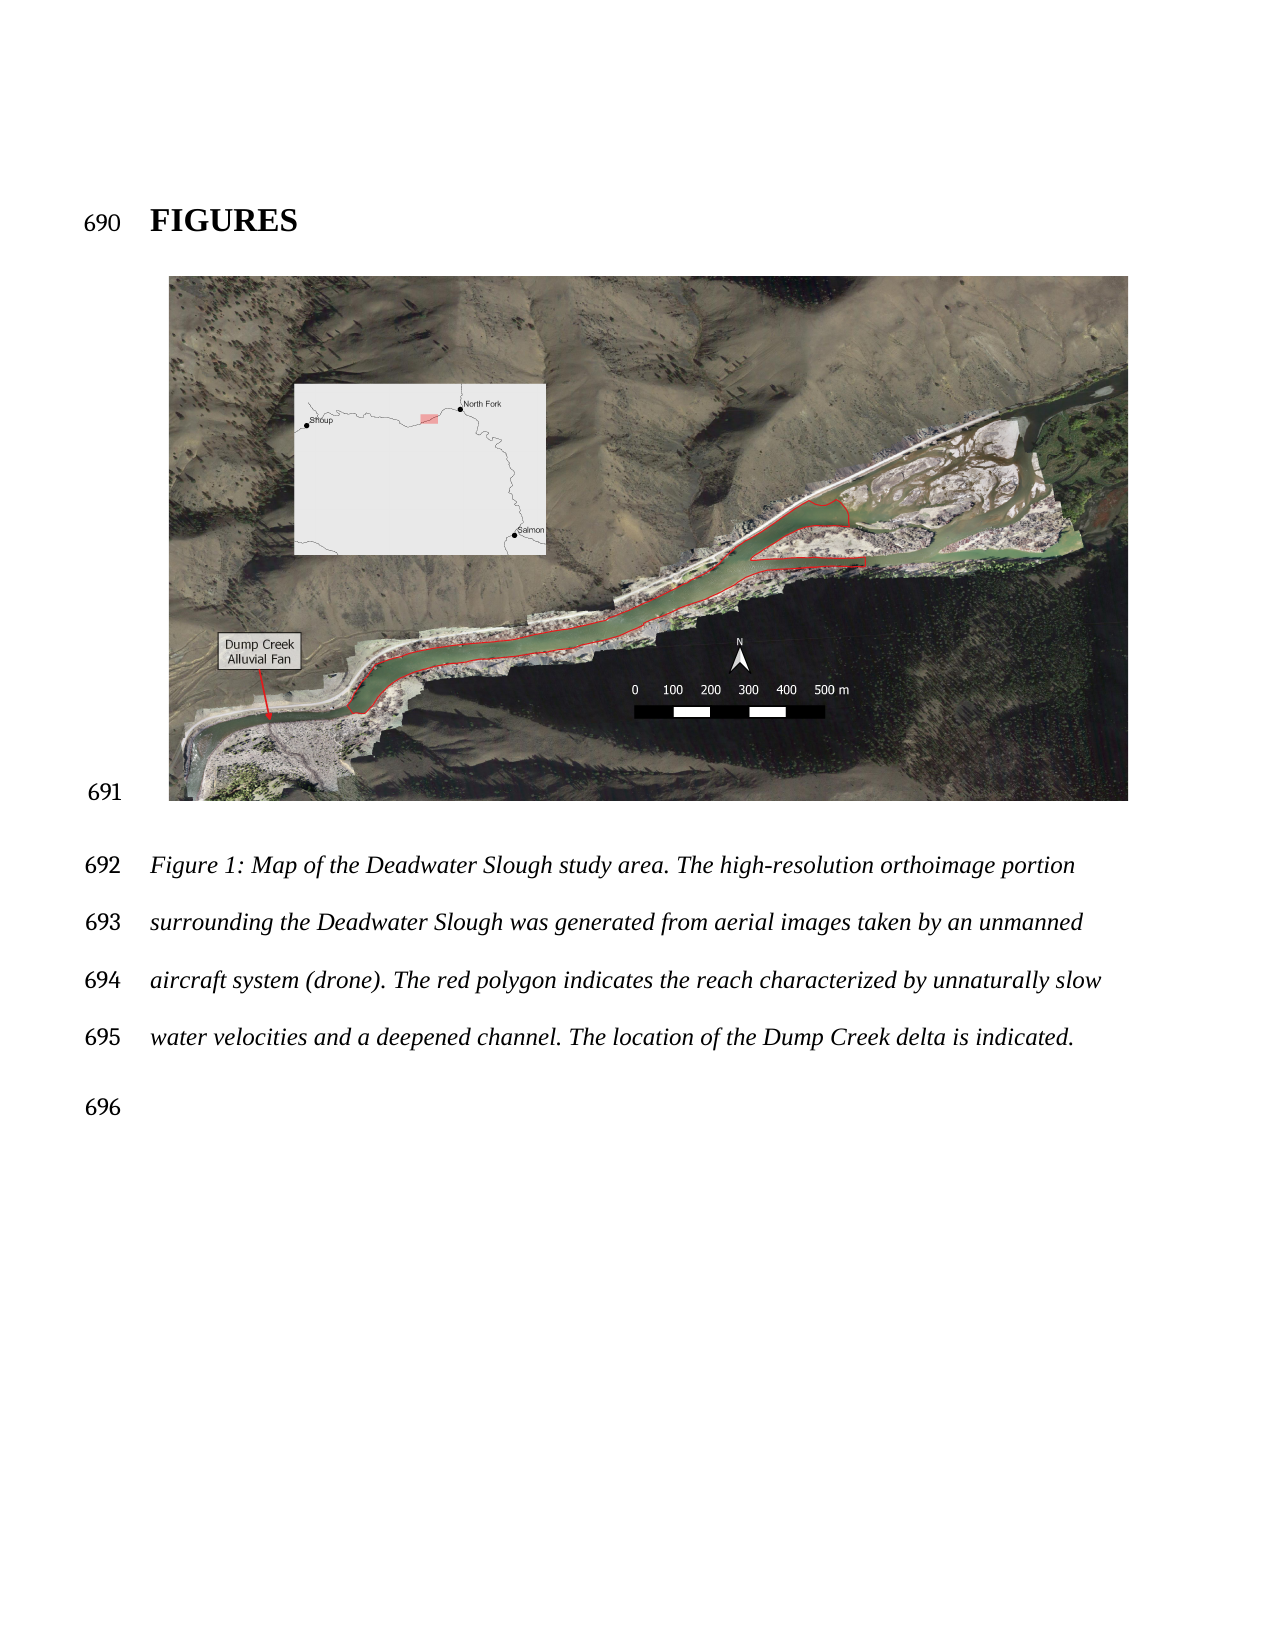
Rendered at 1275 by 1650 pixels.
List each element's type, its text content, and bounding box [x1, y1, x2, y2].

subtitle Figures [150, 200, 1125, 238]
text Figure 1: Map of the Deadwater Slough study area. The high-resolution orthoimage portion surrounding the Deadwater Slough was generated from aerial images taken by an unmanned aircraft system (drone). The red polygon indicates the reach characterized by unnaturally slow water velocities and a deepened channel. The location of the Dump Creek delta is indicated. [150, 850, 1125, 1051]
picture [168, 276, 1129, 801]
